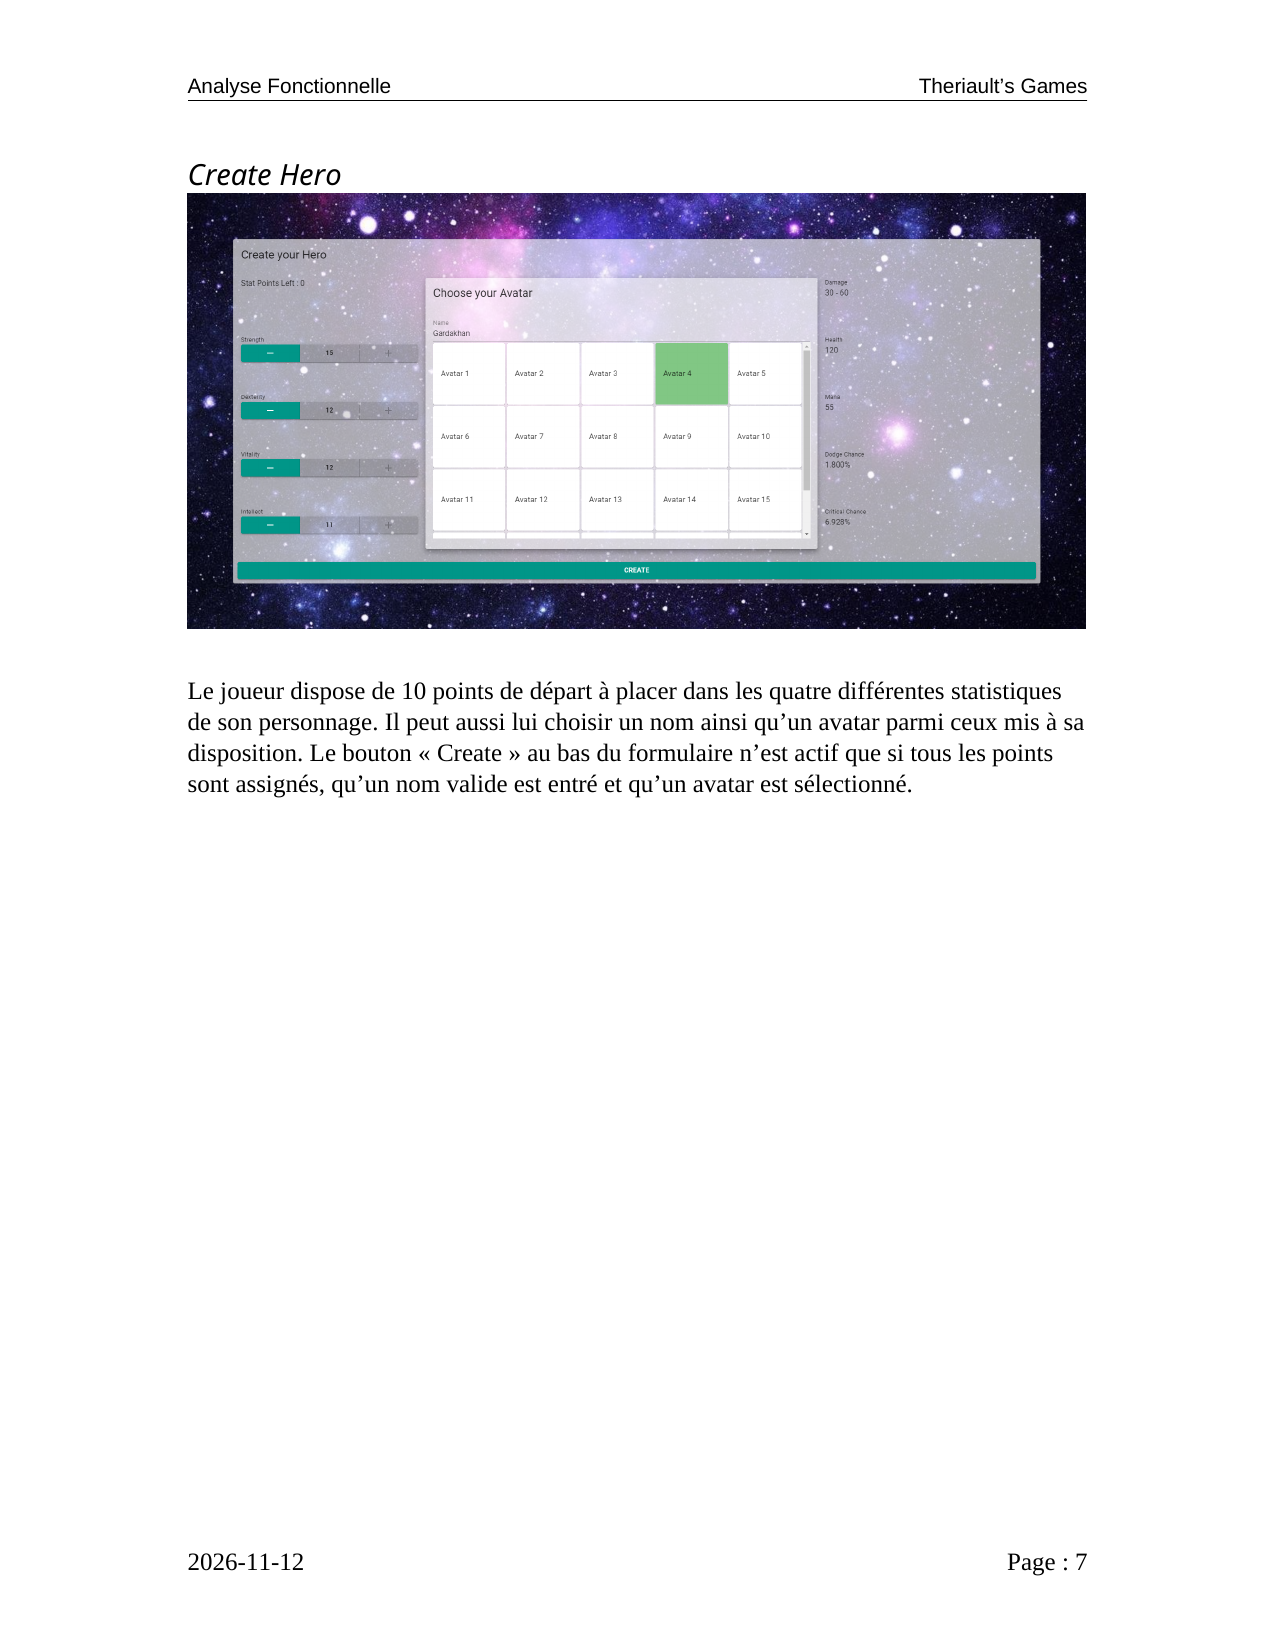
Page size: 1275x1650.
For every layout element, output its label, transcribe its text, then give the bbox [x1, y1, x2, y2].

text Le joueur dispose de 10 points de départ à placer dans les quatre différentes statistiques de son personnage. Il peut aussi lui choisir un nom ainsi qu’un avatar parmi ceux mis à sa disposition. Le bouton « Create » au bas du formulaire n’est actif que si tous les points sont assignés, qu’un nom valide est entré et qu’un avatar est sélectionné. [187, 676, 1087, 798]
subtitle Create Hero [187, 154, 1087, 194]
picture [187, 193, 1086, 629]
